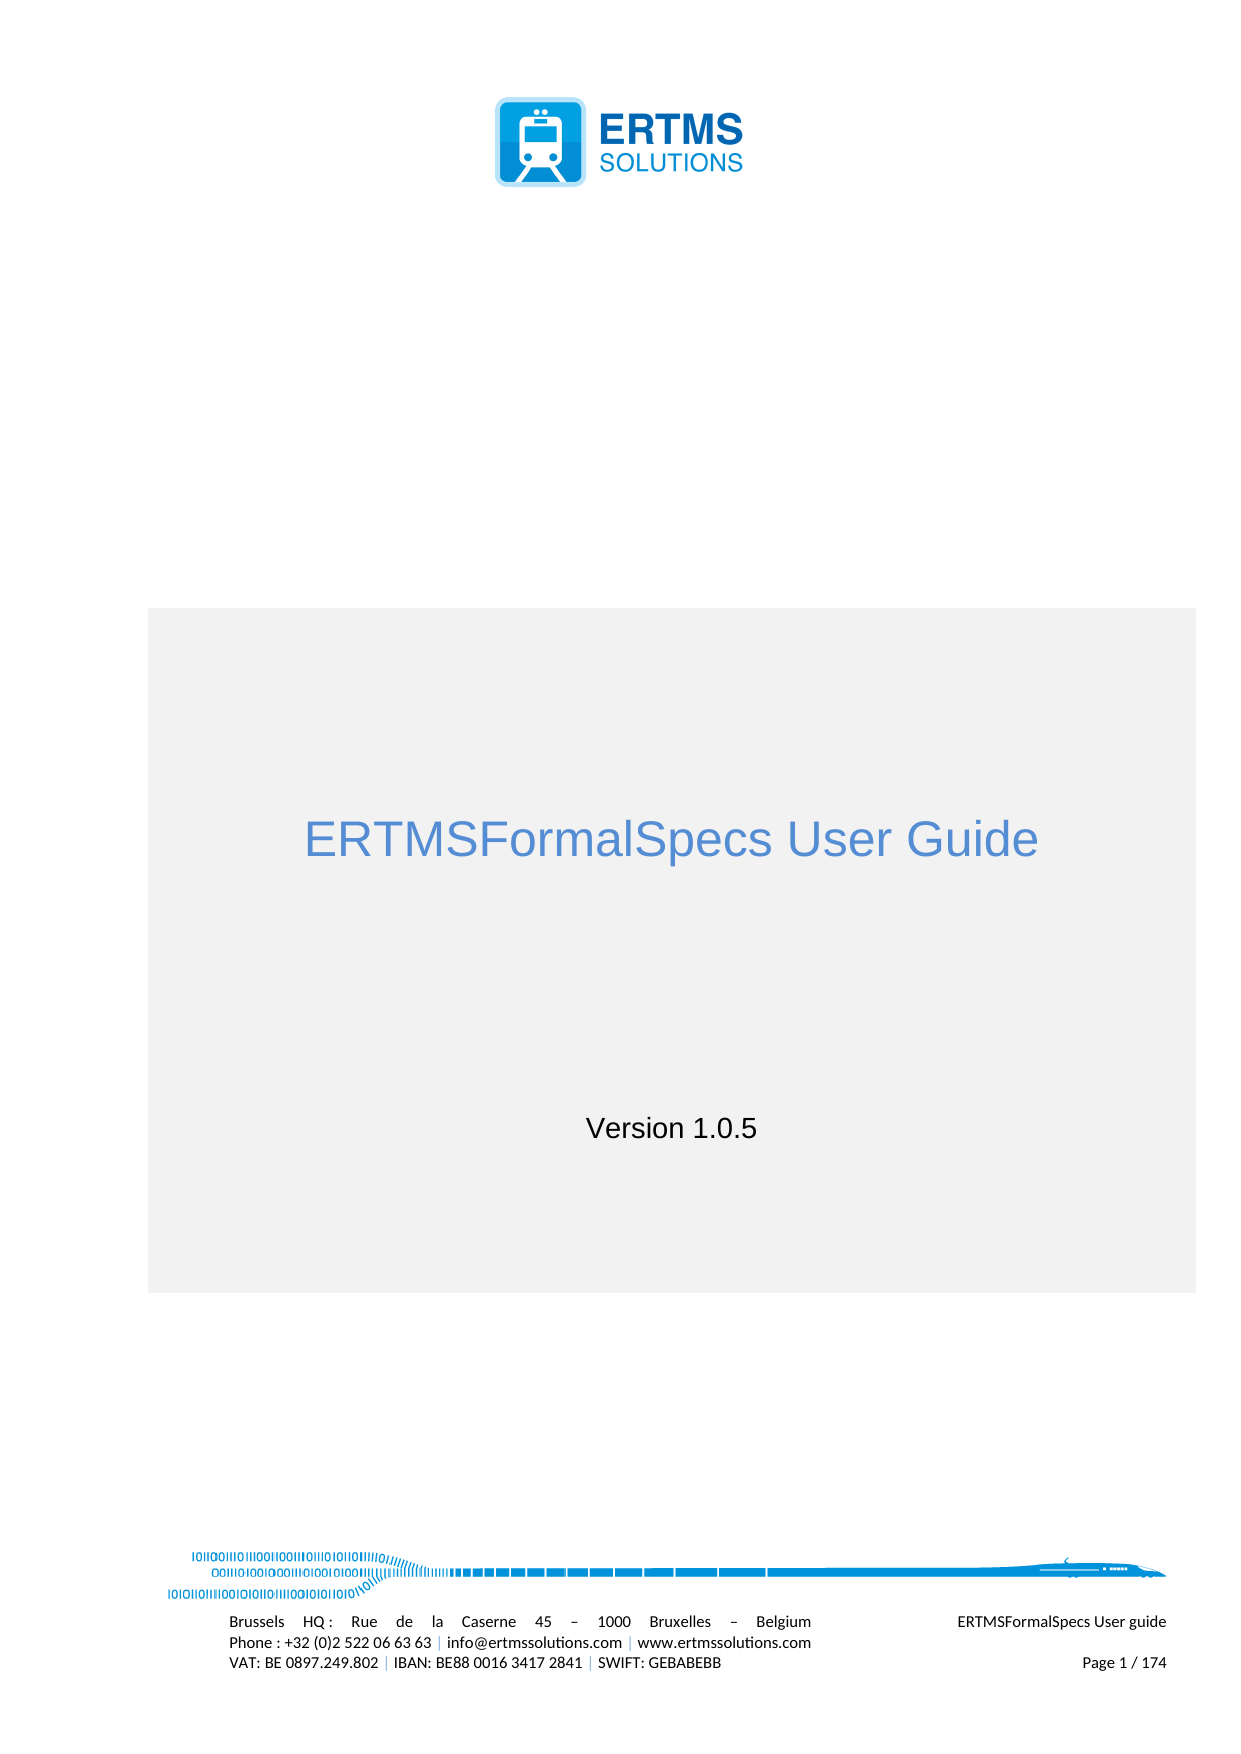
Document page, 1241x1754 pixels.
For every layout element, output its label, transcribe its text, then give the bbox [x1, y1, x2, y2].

table_cell Version 1.0.5 [148, 1010, 1196, 1293]
picture [158, 1541, 1177, 1612]
picture [471, 73, 766, 211]
table_header ERTMSFormalSpecs User Guide [148, 608, 1196, 1010]
